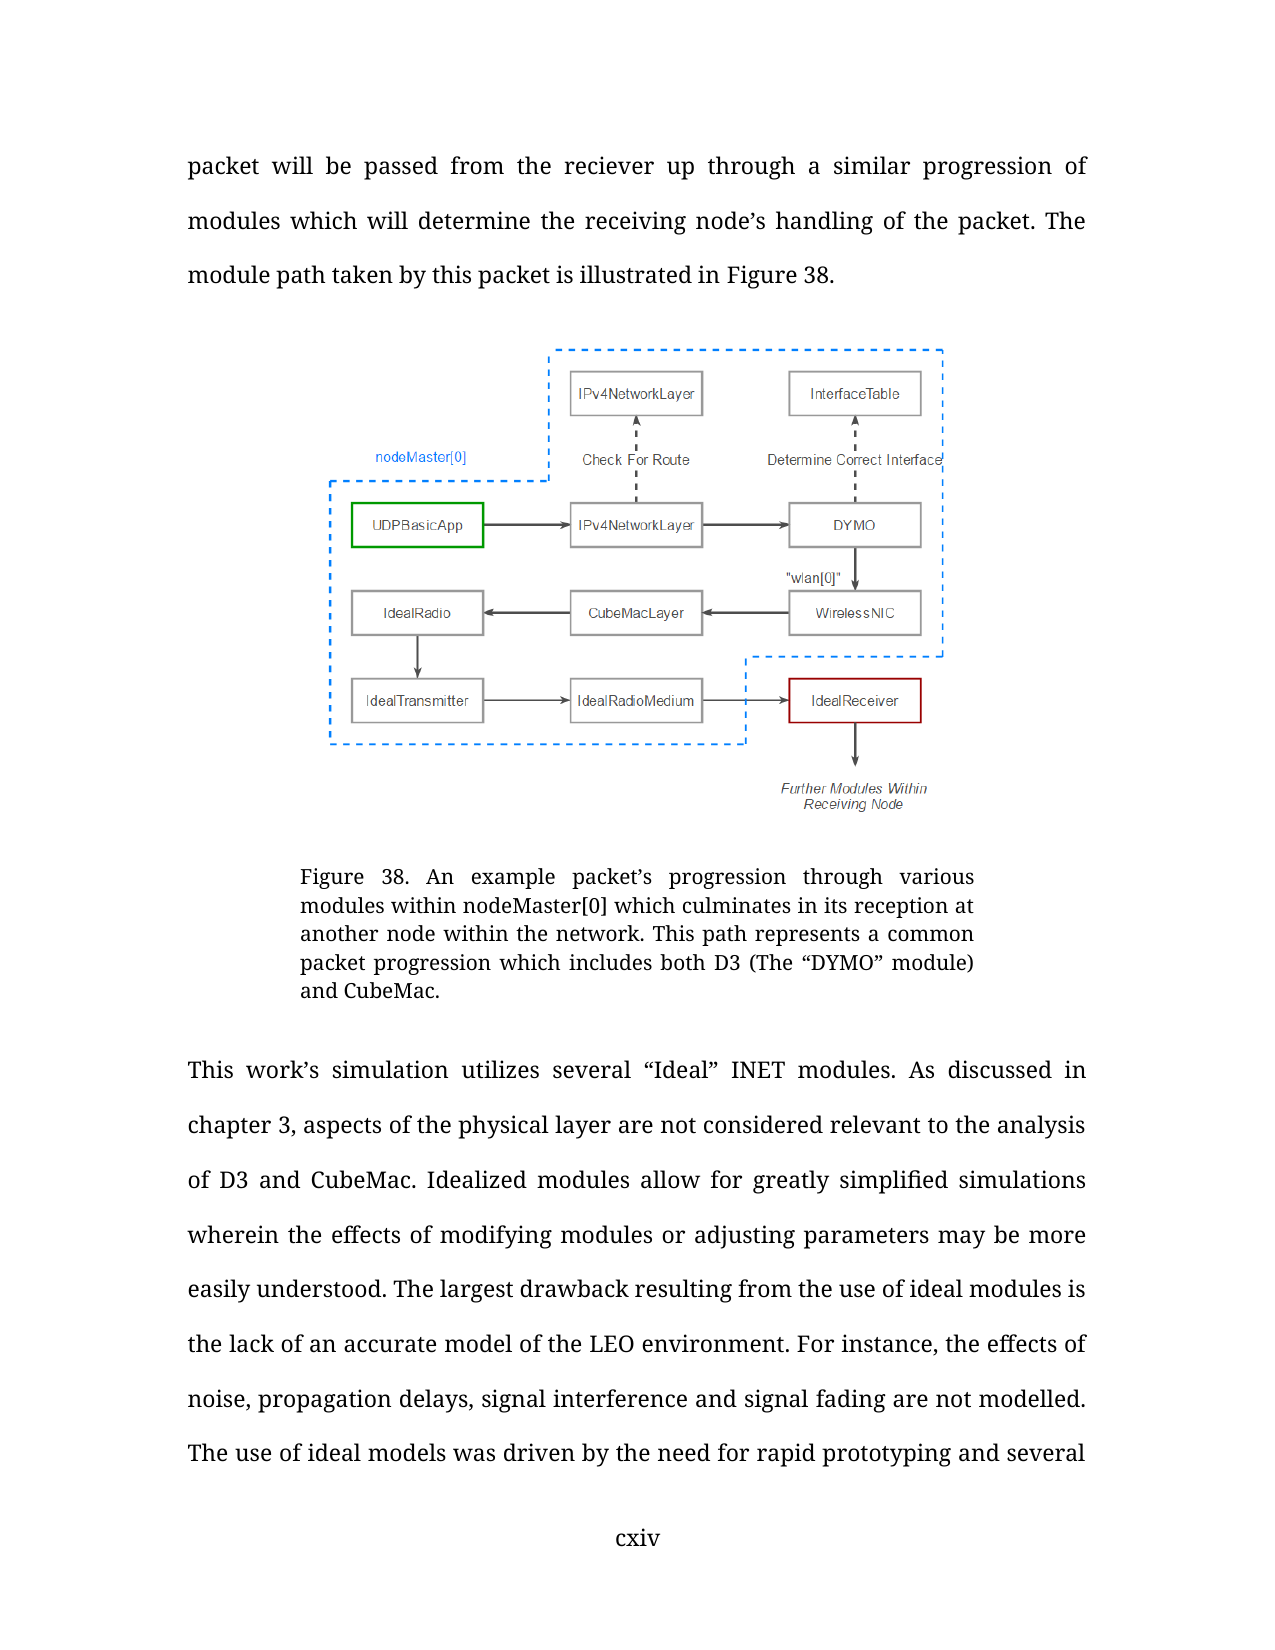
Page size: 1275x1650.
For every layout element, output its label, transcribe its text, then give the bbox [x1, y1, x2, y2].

picture [311, 330, 964, 822]
text Figure 38. An example packet’s progression through various modules within nodeMaster[0] which culminates in its reception at another node within the network. This path represents a common packet progression which includes both D3 (The “DYMO” module) and CubeMac. [300, 862, 975, 1004]
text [187, 150, 1087, 291]
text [187, 1054, 1087, 1468]
